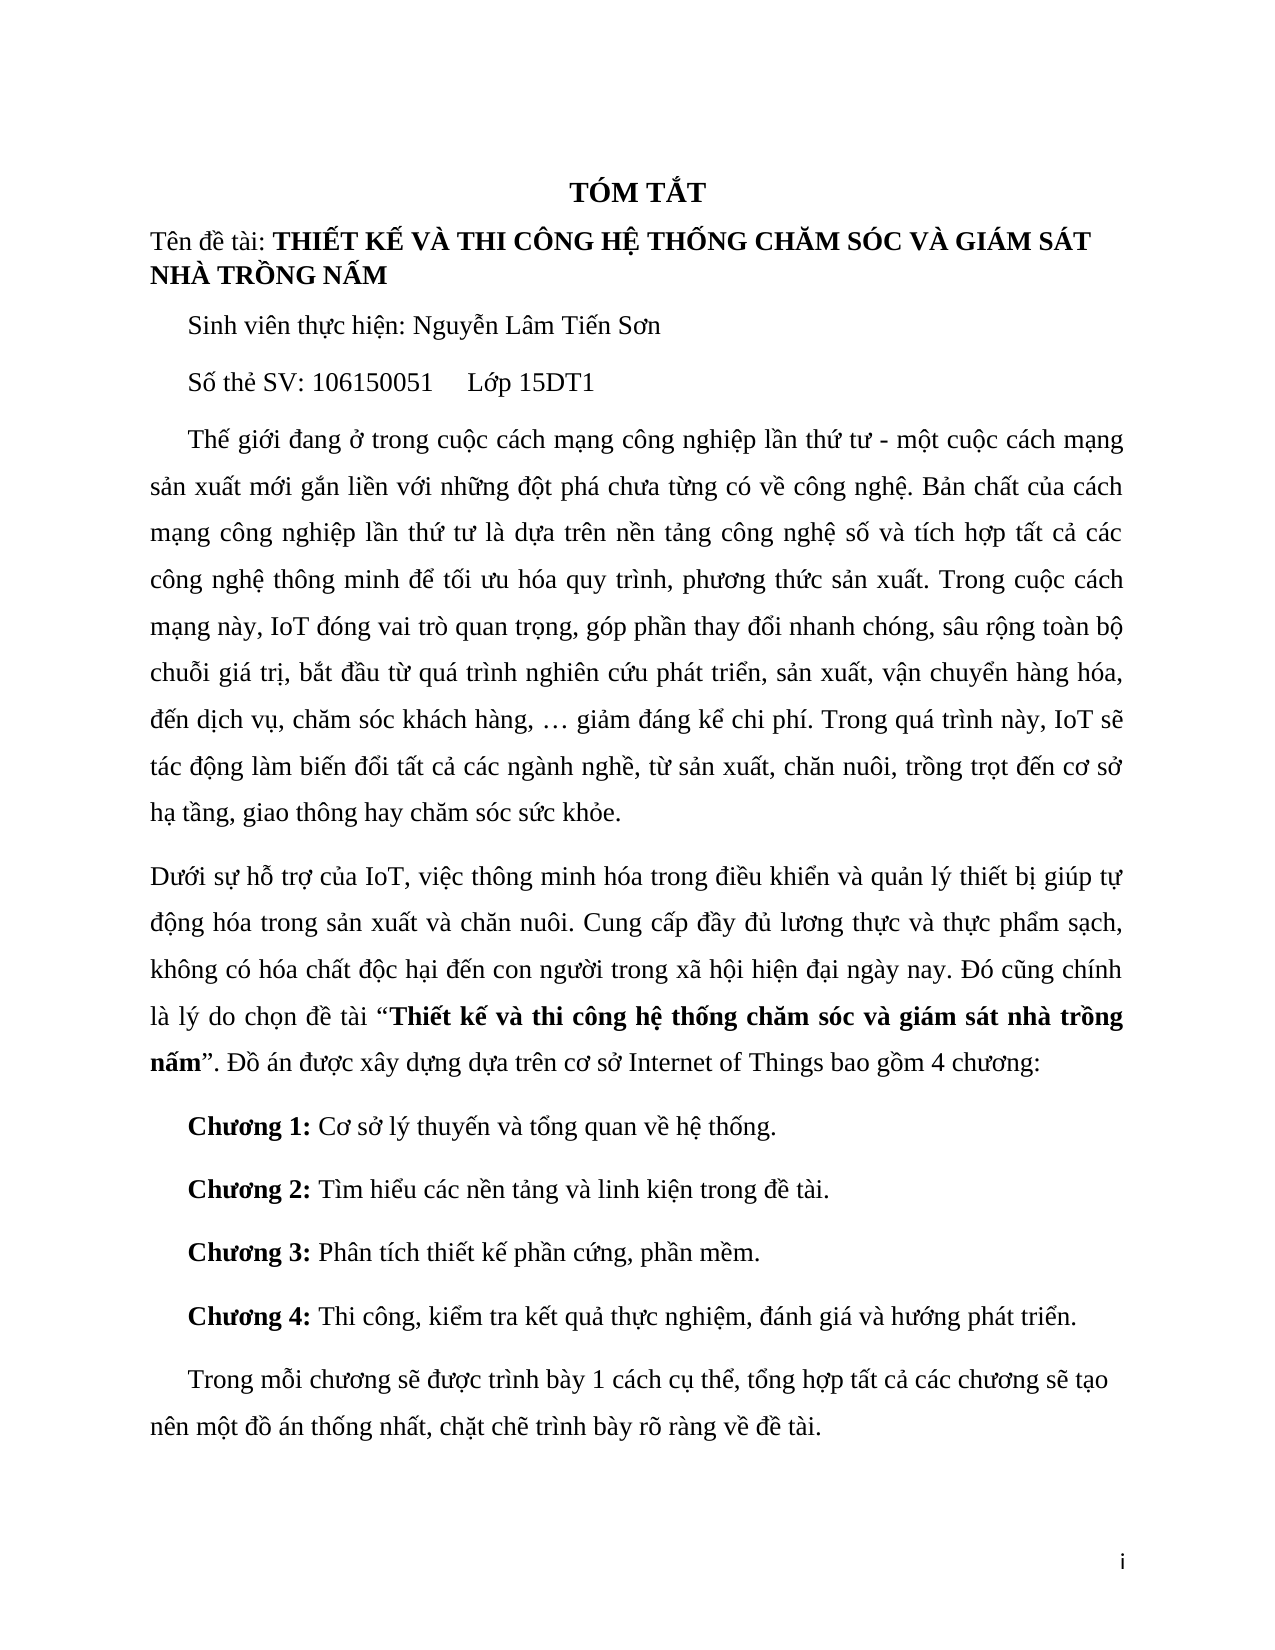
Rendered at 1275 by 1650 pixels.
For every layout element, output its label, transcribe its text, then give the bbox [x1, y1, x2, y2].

text Số thẻ SV: 106150051 Lớp 15DT1 [150, 366, 1125, 397]
text Chương 4: Thi công, kiểm tra kết quả thực nghiệm, đánh giá và hướng phát triển. [150, 1300, 1125, 1331]
text Dưới sự hỗ trợ của IoT, việc thông minh hóa trong điều khiển và quản lý thiết bị giúp tự động hóa trong sản xuất và chăn nuôi. Cung cấp đầy đủ lương thực và thực phẩm sạch, không có hóa chất độc hại đến con người trong xã hội hiện đại ngày nay. Đó cũng chính là lý do chọn đề tài “Thiết kế và thi công hệ thống chăm sóc và giám sát nhà trồng nấm”. Đồ án được xây dựng dựa trên cơ sở Internet of Things bao gồm 4 chương: [150, 860, 1125, 1078]
text Chương 2: Tìm hiểu các nền tảng và linh kiện trong đề tài. [150, 1173, 1125, 1204]
subtitle TÓM TẮT [150, 175, 1125, 208]
text Thế giới đang ở trong cuộc cách mạng công nghiệp lần thứ tư - một cuộc cách mạng sản xuất mới gắn liền với những đột phá chưa từng có về công nghệ. Bản chất của cách mạng công nghiệp lần thứ tư là dựa trên nền tảng công nghệ số và tích hợp tất cả các công nghệ thông minh để tối ưu hóa quy trình, phương thức sản xuất. Trong cuộc cách mạng này, IoT đóng vai trò quan trọng, góp phần thay đổi nhanh chóng, sâu rộng toàn bộ chuỗi giá trị, bắt đầu từ quá trình nghiên cứu phát triển, sản xuất, vận chuyển hàng hóa, đến dịch vụ, chăm sóc khách hàng, … giảm đáng kể chi phí. Trong quá trình này, IoT sẽ tác động làm biến đổi tất cả các ngành nghề, từ sản xuất, chăn nuôi, trồng trọt đến cơ sở hạ tầng, giao thông hay chăm sóc sức khỏe. [150, 423, 1125, 828]
text Chương 3: Phân tích thiết kế phần cứng, phần mềm. [150, 1237, 1125, 1268]
text Tên đề tài: THIẾT KẾ VÀ THI CÔNG HỆ THỐNG CHĂM SÓC VÀ GIÁM SÁT NHÀ TRỒNG NẤM [150, 225, 1125, 290]
text Sinh viên thực hiện: Nguyễn Lâm Tiến Sơn [150, 309, 1125, 340]
text Chương 1: Cơ sở lý thuyến và tổng quan về hệ thống. [150, 1110, 1125, 1141]
text Trong mỗi chương sẽ được trình bày 1 cách cụ thể, tổng hợp tất cả các chương sẽ tạo nên một đồ án thống nhất, chặt chẽ trình bày rõ ràng về đề tài. [150, 1363, 1125, 1441]
